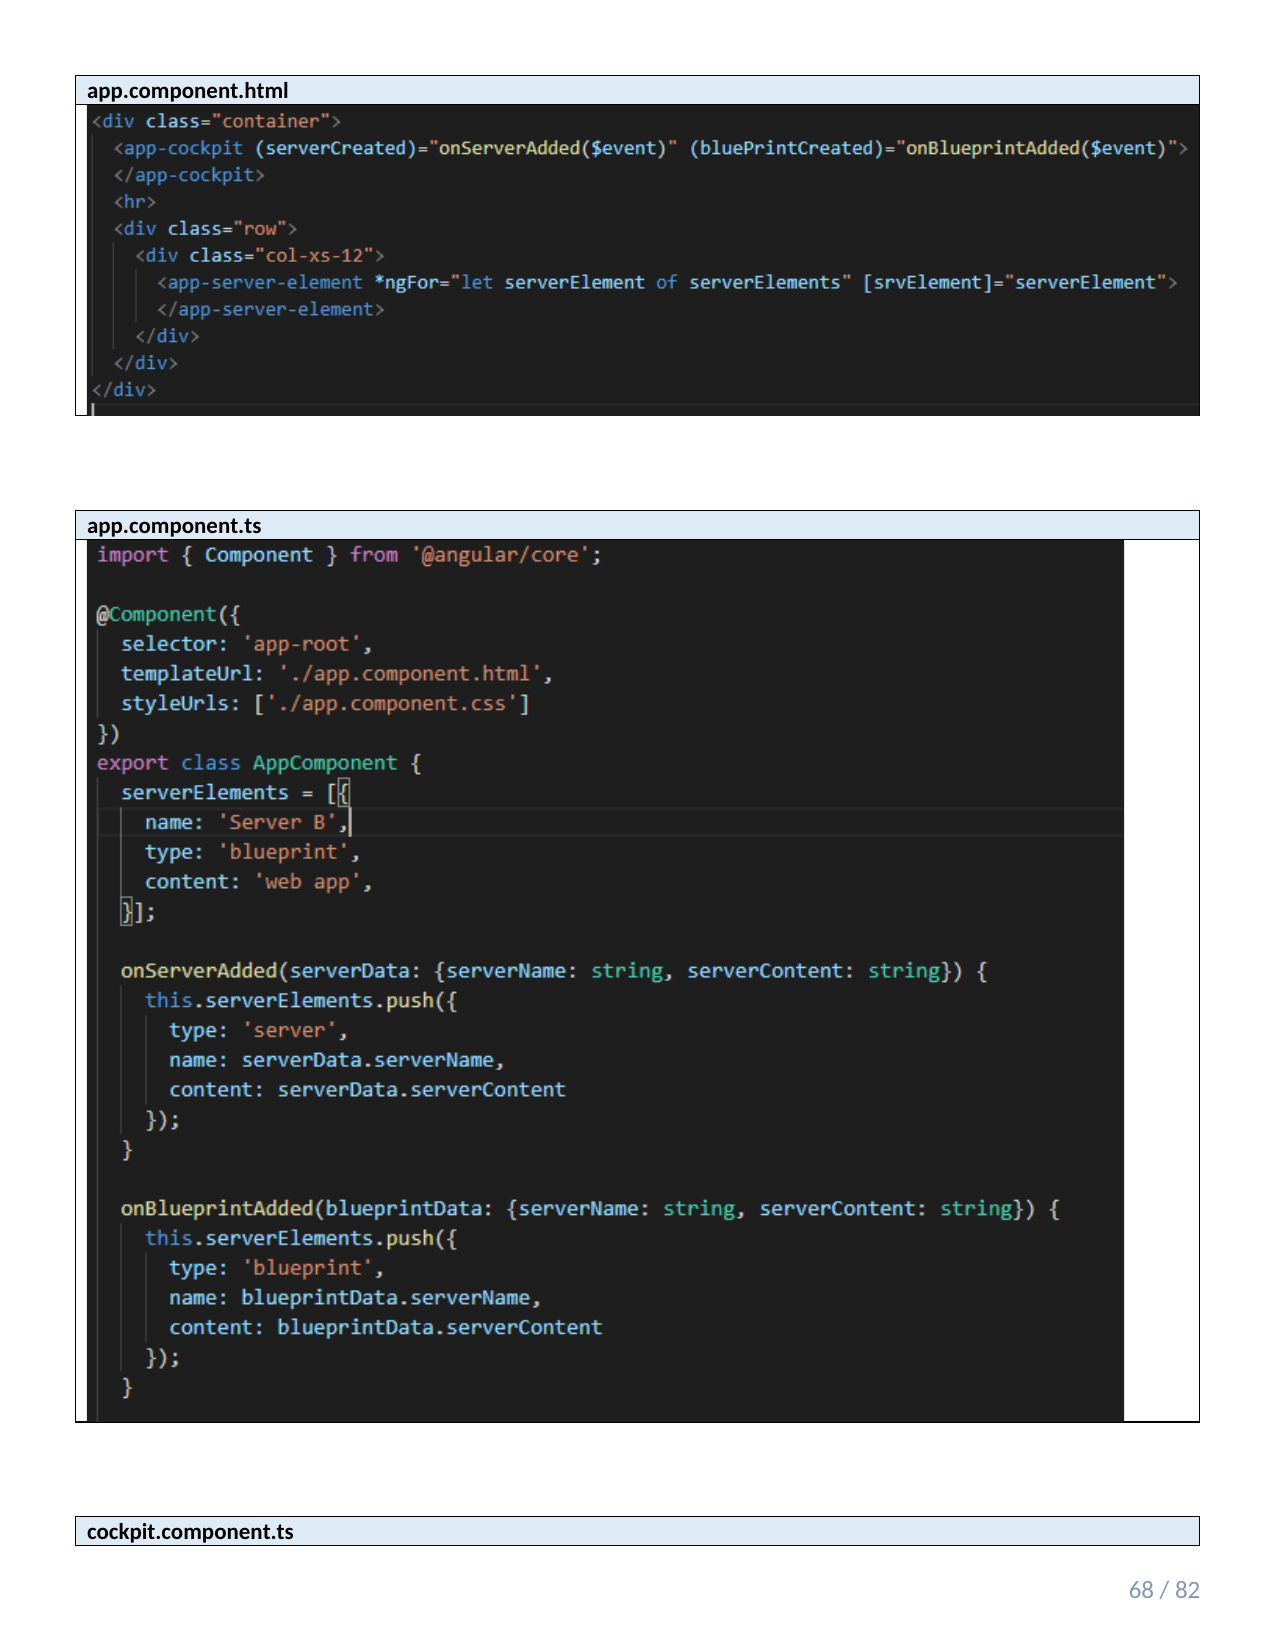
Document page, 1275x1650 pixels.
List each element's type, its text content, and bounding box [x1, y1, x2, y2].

table_header app.component.ts [76, 511, 1199, 539]
table_header cockpit.component.ts [76, 1517, 1199, 1545]
table_cell [76, 105, 86, 415]
table_header app.component.html [76, 76, 1199, 104]
picture [86, 105, 1200, 416]
table_cell [76, 540, 86, 1421]
picture [86, 540, 1125, 1422]
table_cell [1125, 540, 1199, 1421]
